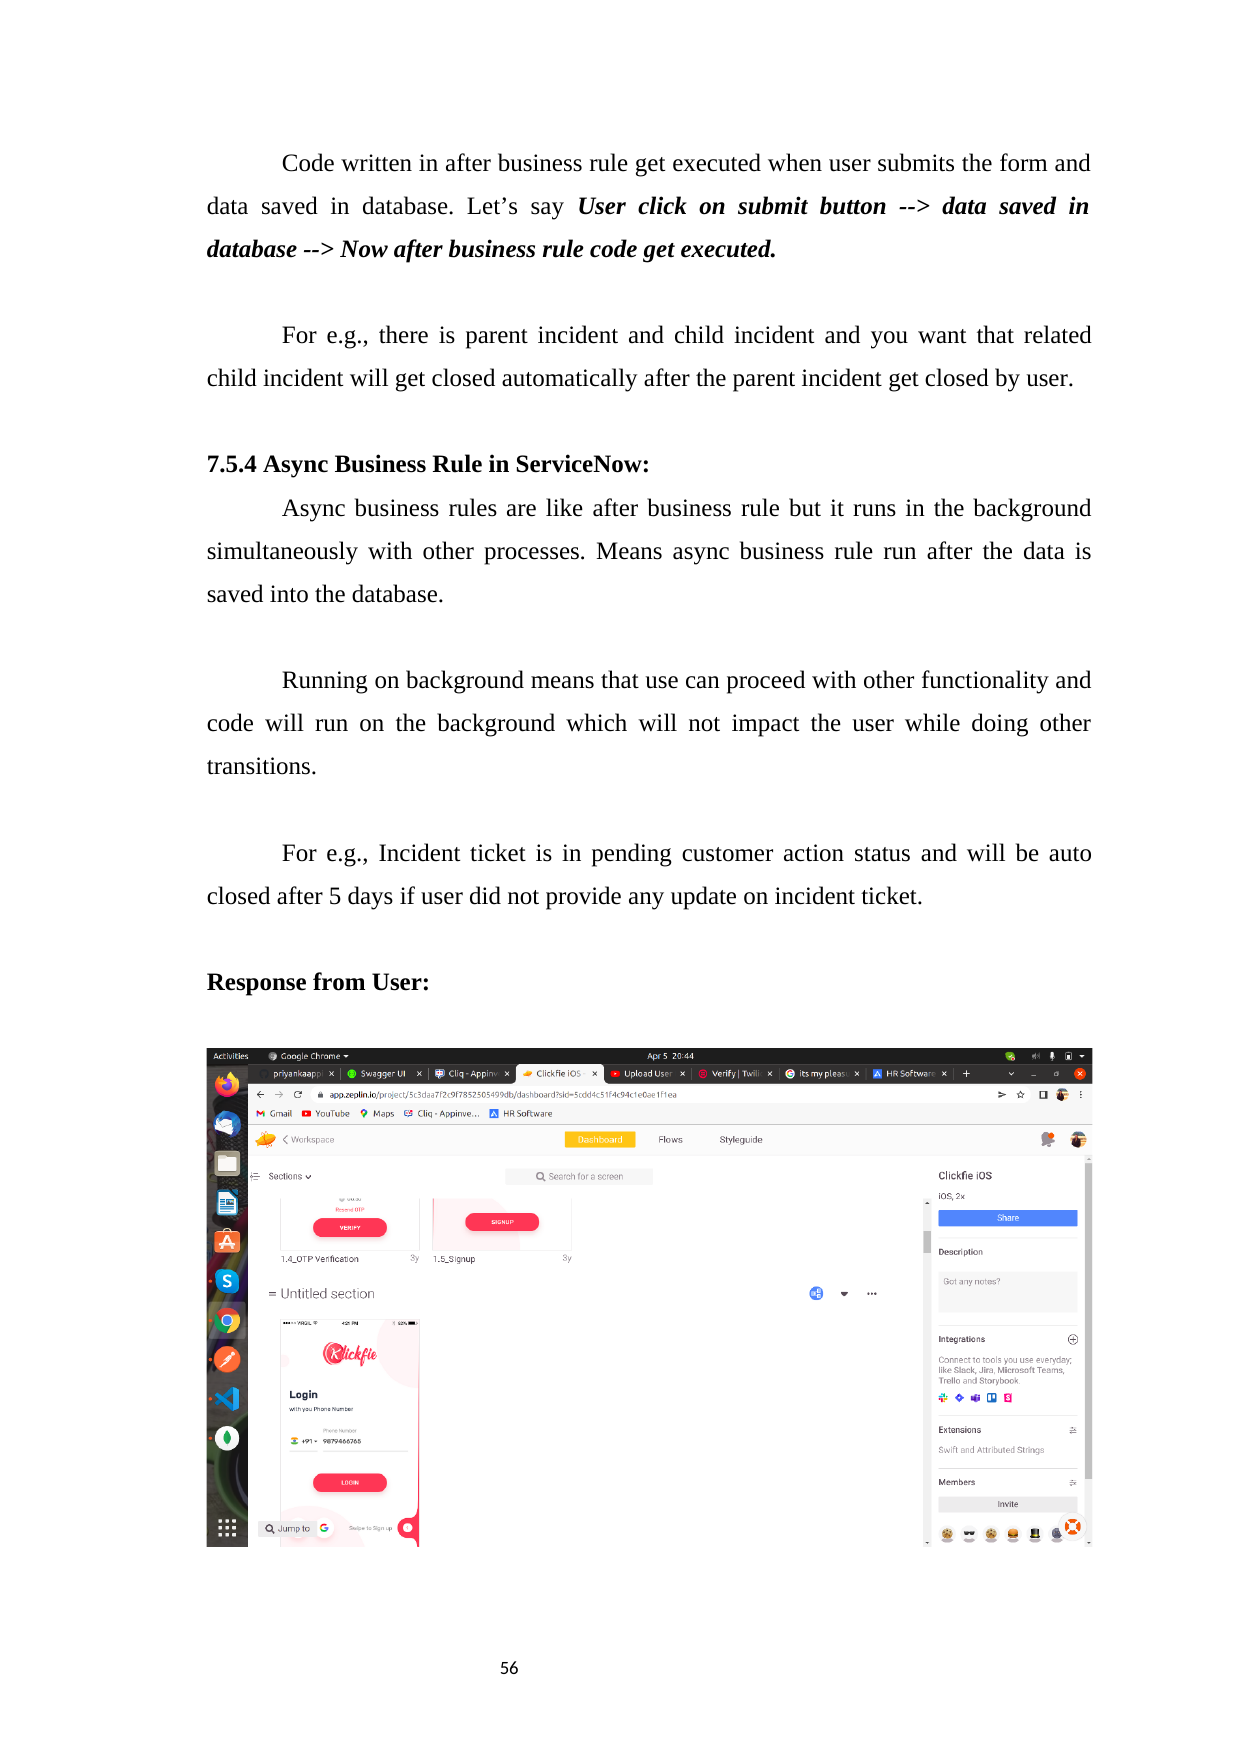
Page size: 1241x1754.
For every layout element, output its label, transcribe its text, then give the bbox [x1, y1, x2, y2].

text 7.5.4 Async Business Rule in ServiceNow: [207, 449, 1093, 478]
text For e.g., there is parent incident and child incident and you want that related child incident will get closed automatically after the parent incident get closed by user. [207, 320, 1093, 392]
text Code written in after business rule get executed when user submits the form and data saved in database. Let’s say User click on submit button --> data saved in database --> Now after business rule code get executed. [207, 148, 1093, 263]
picture [206, 1048, 1093, 1547]
text Response from User: [207, 967, 1093, 996]
text Async business rules are like after business rule but it runs in the background simultaneously with other processes. Means async business rule run after the data is saved into the database. [207, 493, 1093, 608]
text Running on background means that use can proceed with other functionality and code will run on the background which will not impact the user while doing other transitions. [207, 665, 1093, 780]
text For e.g., Incident ticket is in pending customer action status and will be auto closed after 5 days if user did not provide any update on incident ticket. [207, 838, 1093, 909]
